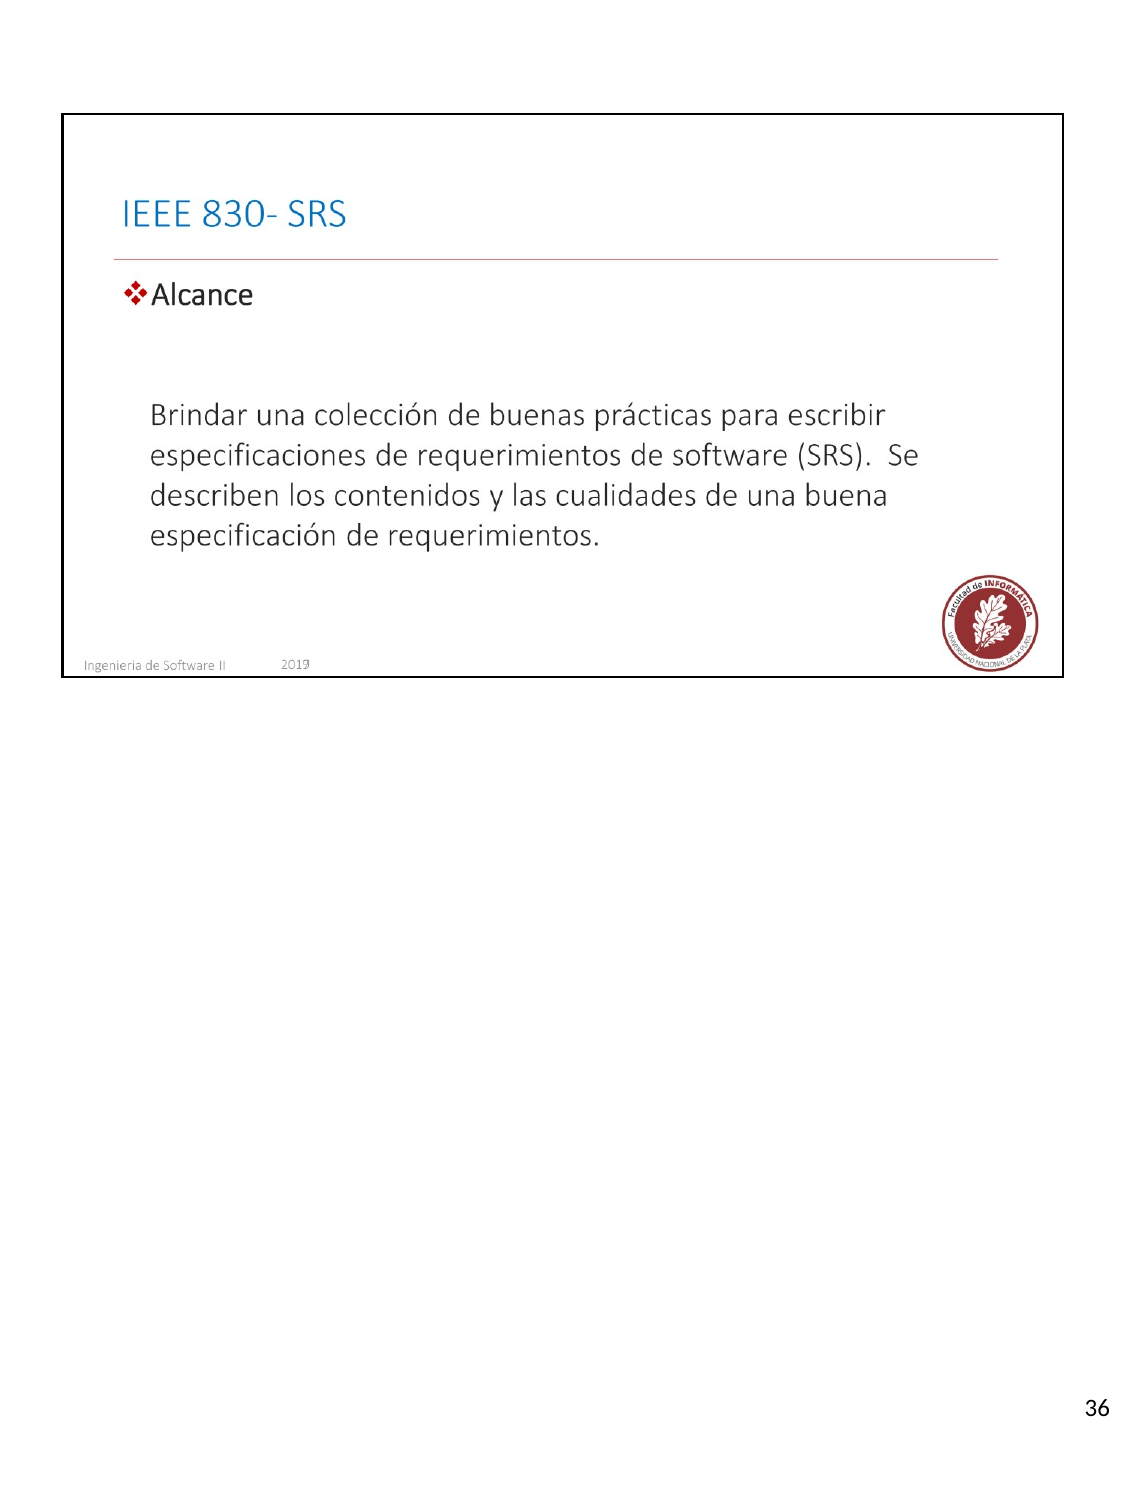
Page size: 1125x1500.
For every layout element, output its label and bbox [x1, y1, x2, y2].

picture [64, 115, 1062, 676]
